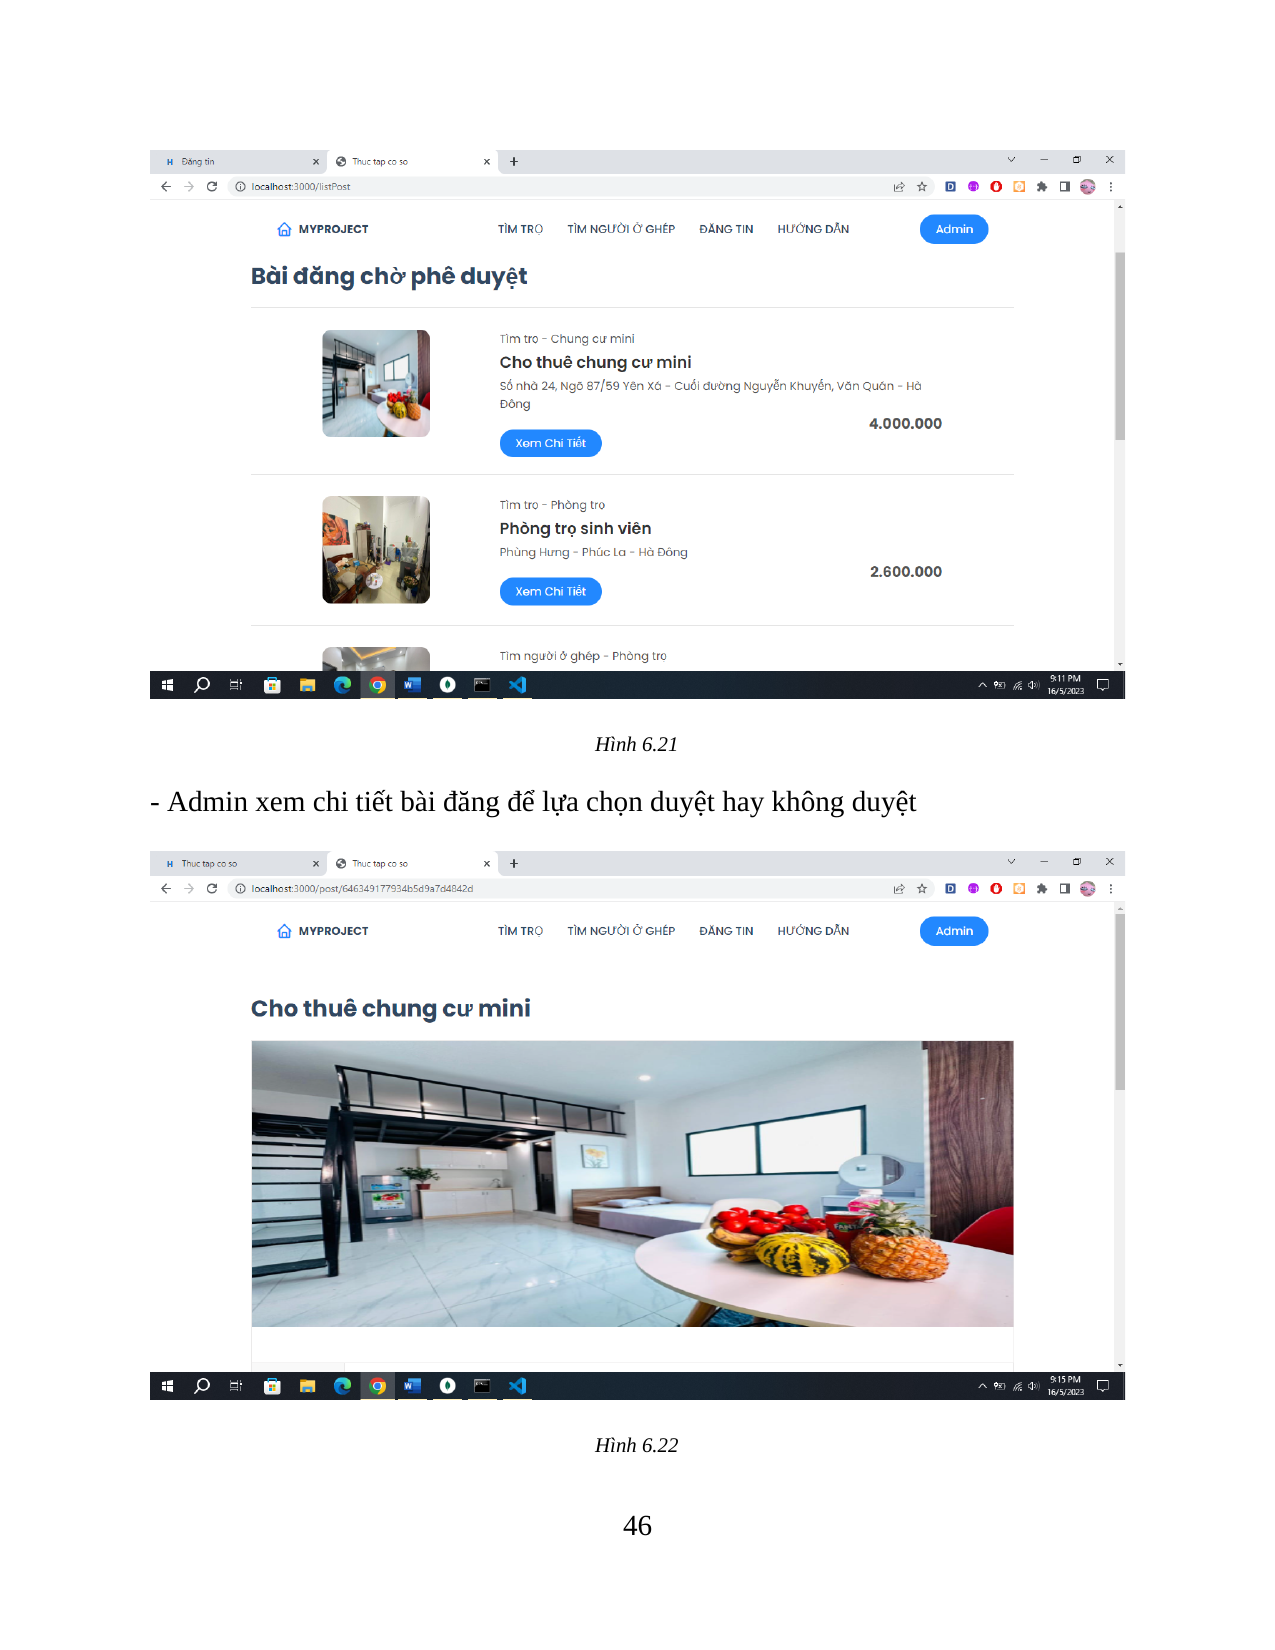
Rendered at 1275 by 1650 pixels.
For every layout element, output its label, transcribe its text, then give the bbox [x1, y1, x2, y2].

text Hình 6.21 [150, 732, 1125, 756]
text Hình 6.22 [150, 1433, 1125, 1457]
picture [150, 150, 1125, 699]
picture [150, 851, 1125, 1400]
text - Admin xem chi tiết bài đăng để lựa chọn duyệt hay không duyệt [150, 784, 1125, 818]
